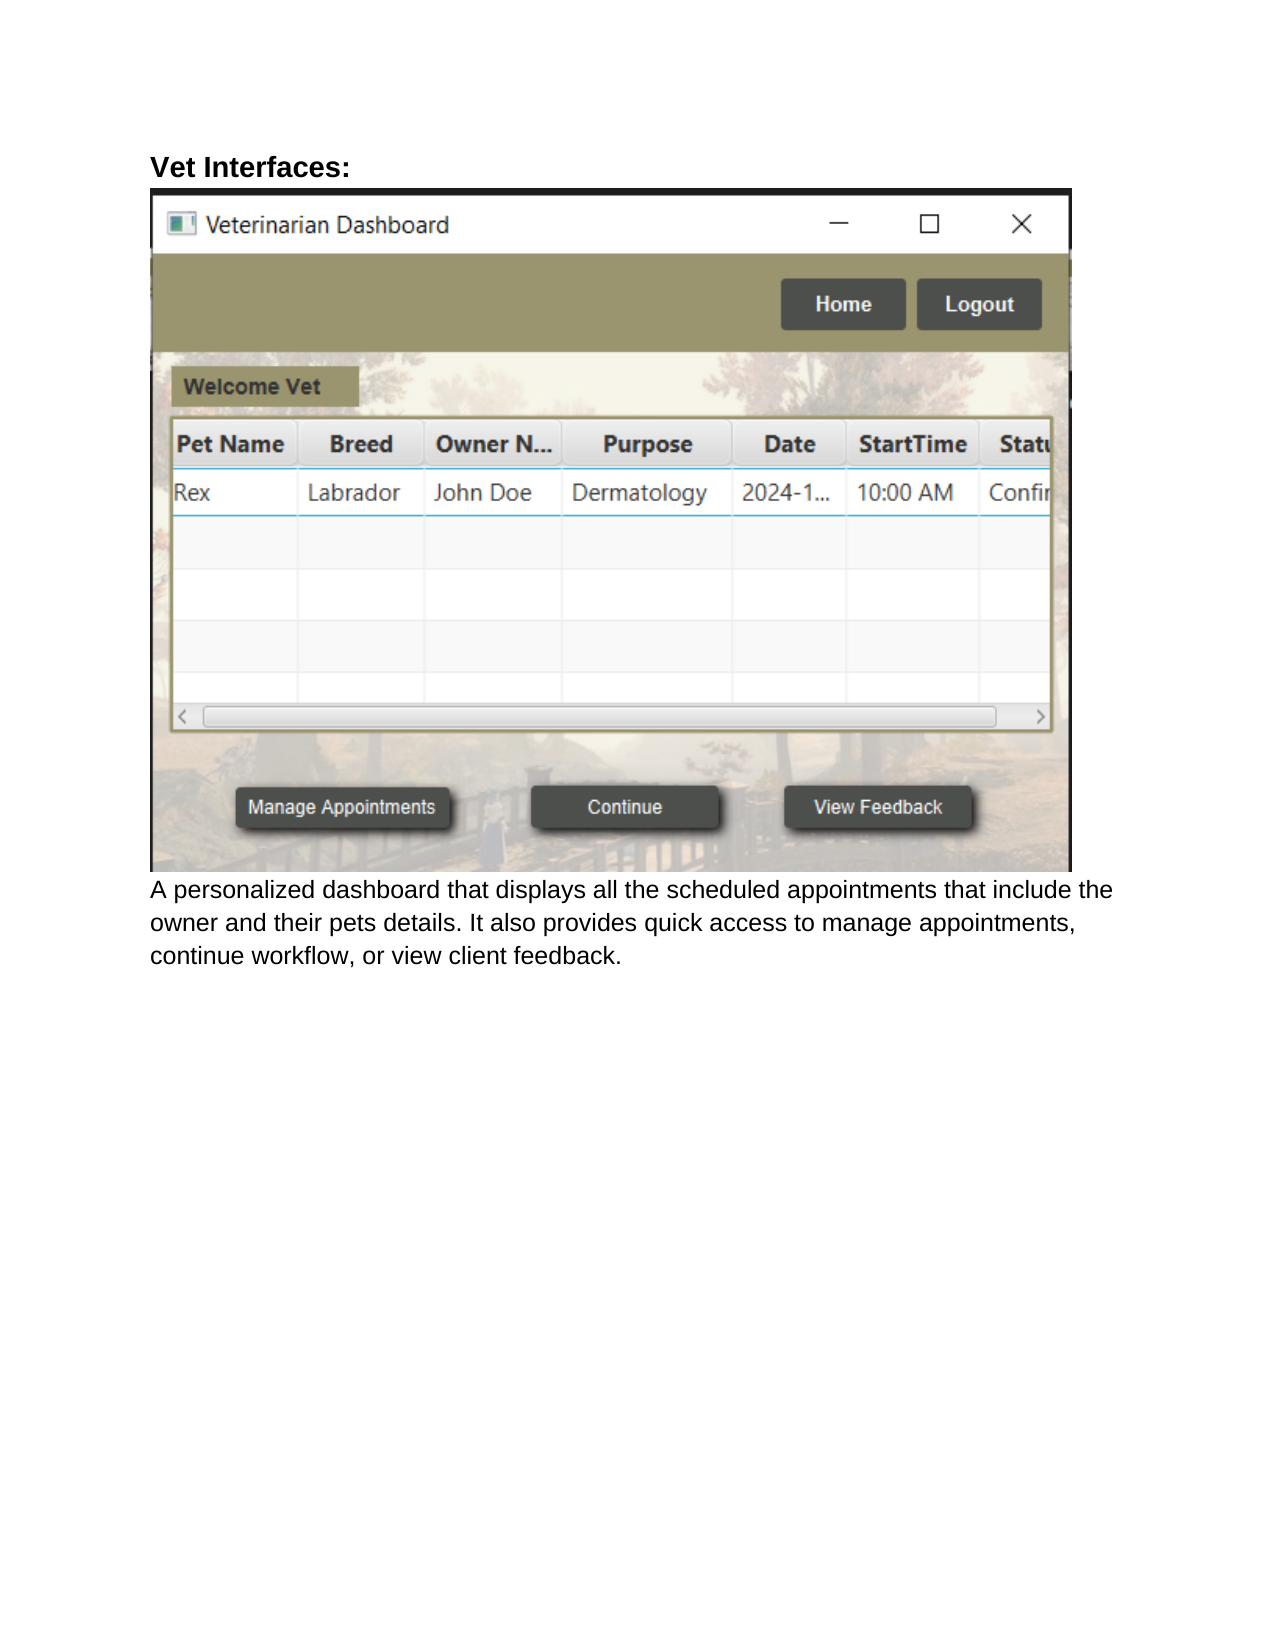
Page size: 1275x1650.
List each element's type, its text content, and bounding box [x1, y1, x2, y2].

text Vet Interfaces: [150, 150, 1125, 183]
picture [150, 188, 1072, 872]
text A personalized dashboard that displays all the scheduled appointments that include the owner and their pets details. It also provides quick access to manage appointments, continue workflow, or view client feedback. [150, 875, 1125, 970]
